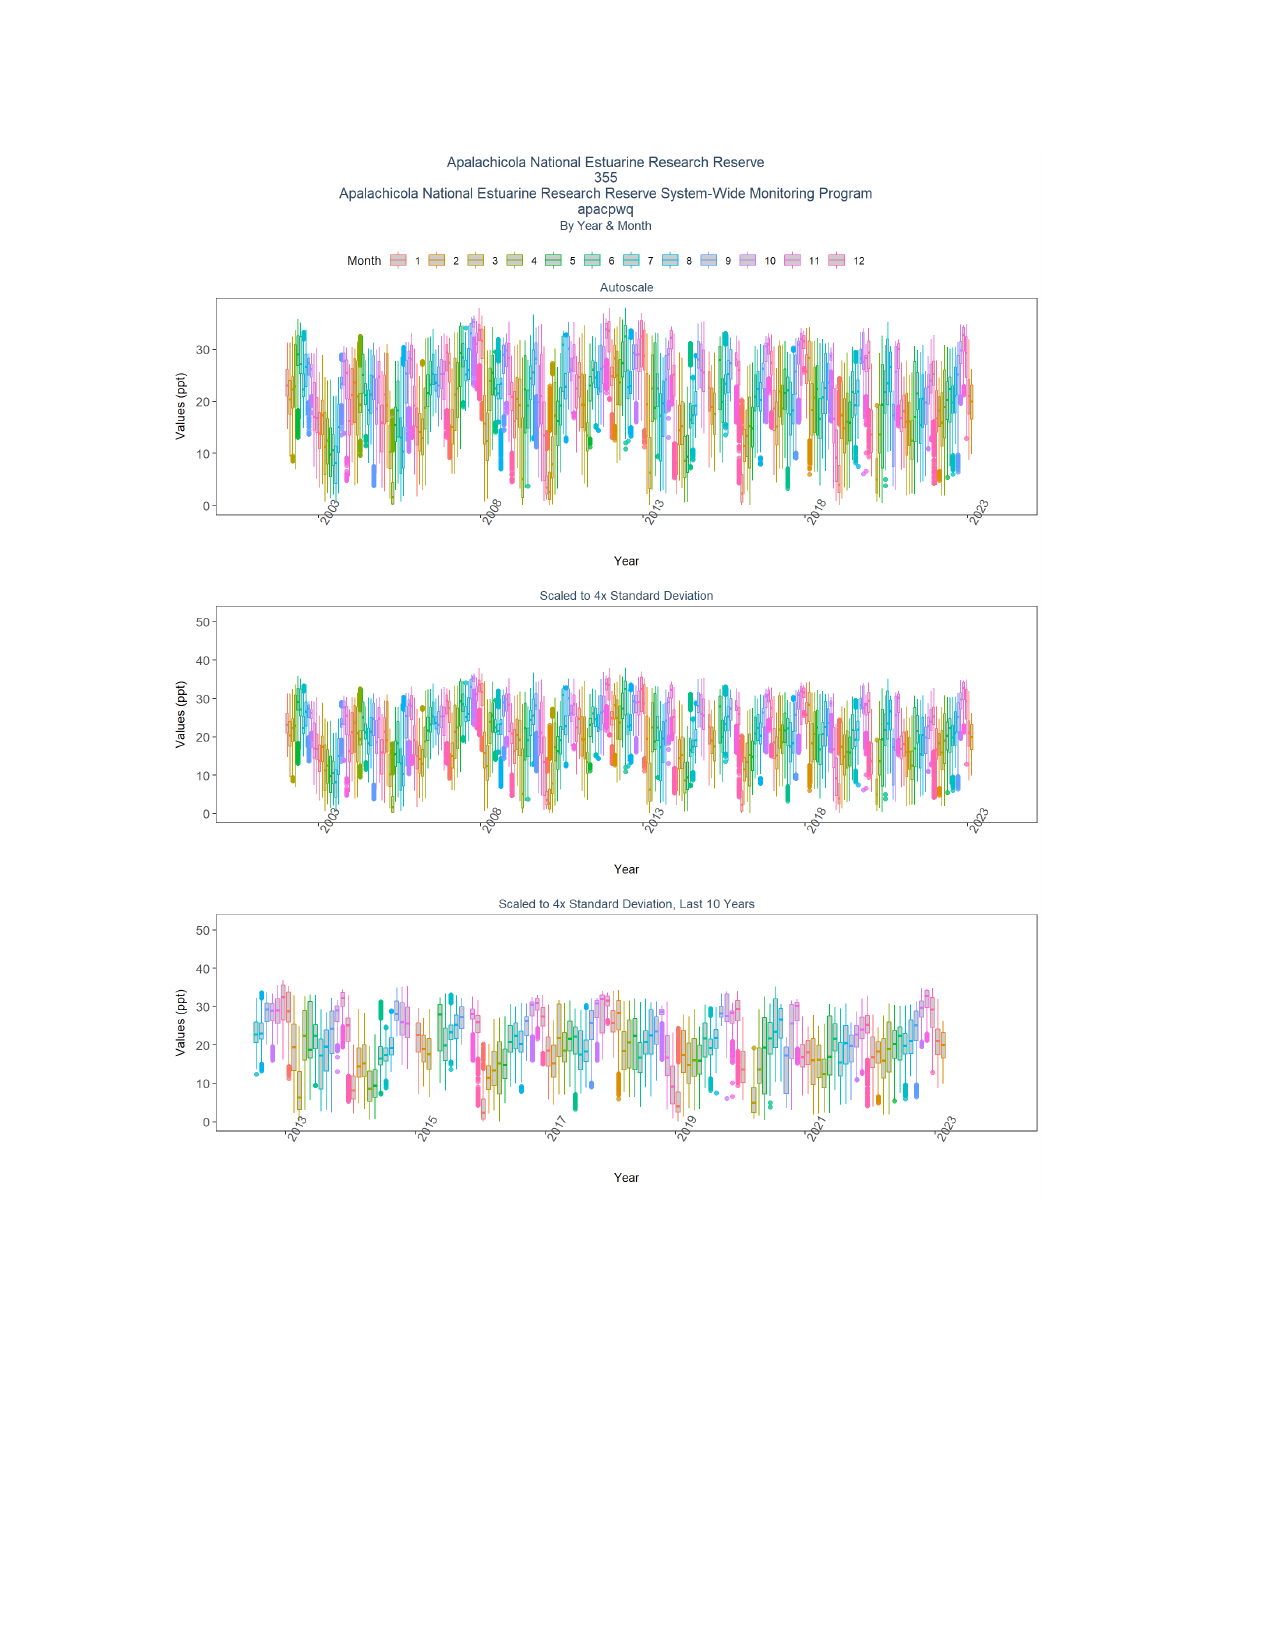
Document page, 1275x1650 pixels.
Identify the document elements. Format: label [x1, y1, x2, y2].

picture [168, 150, 1044, 1200]
